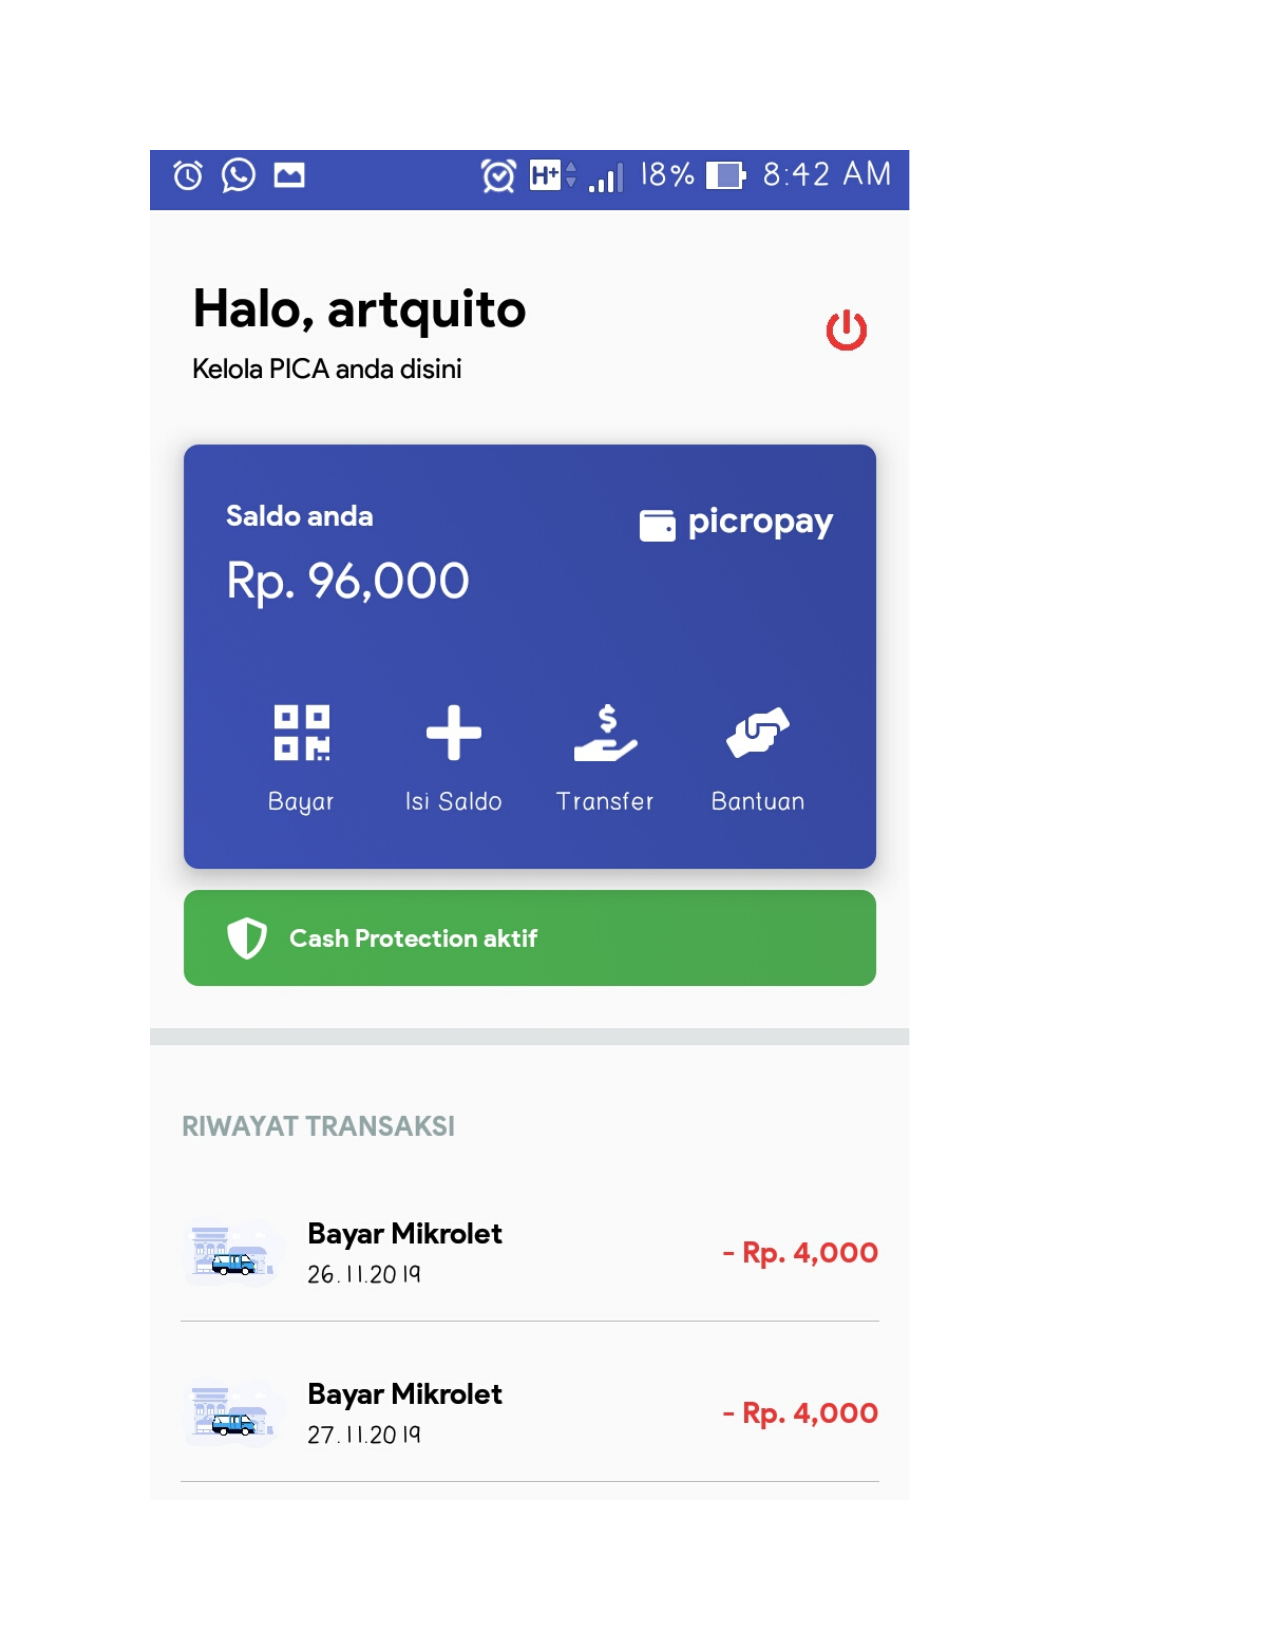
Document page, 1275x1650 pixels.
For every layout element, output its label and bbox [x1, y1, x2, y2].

picture [150, 150, 910, 1500]
